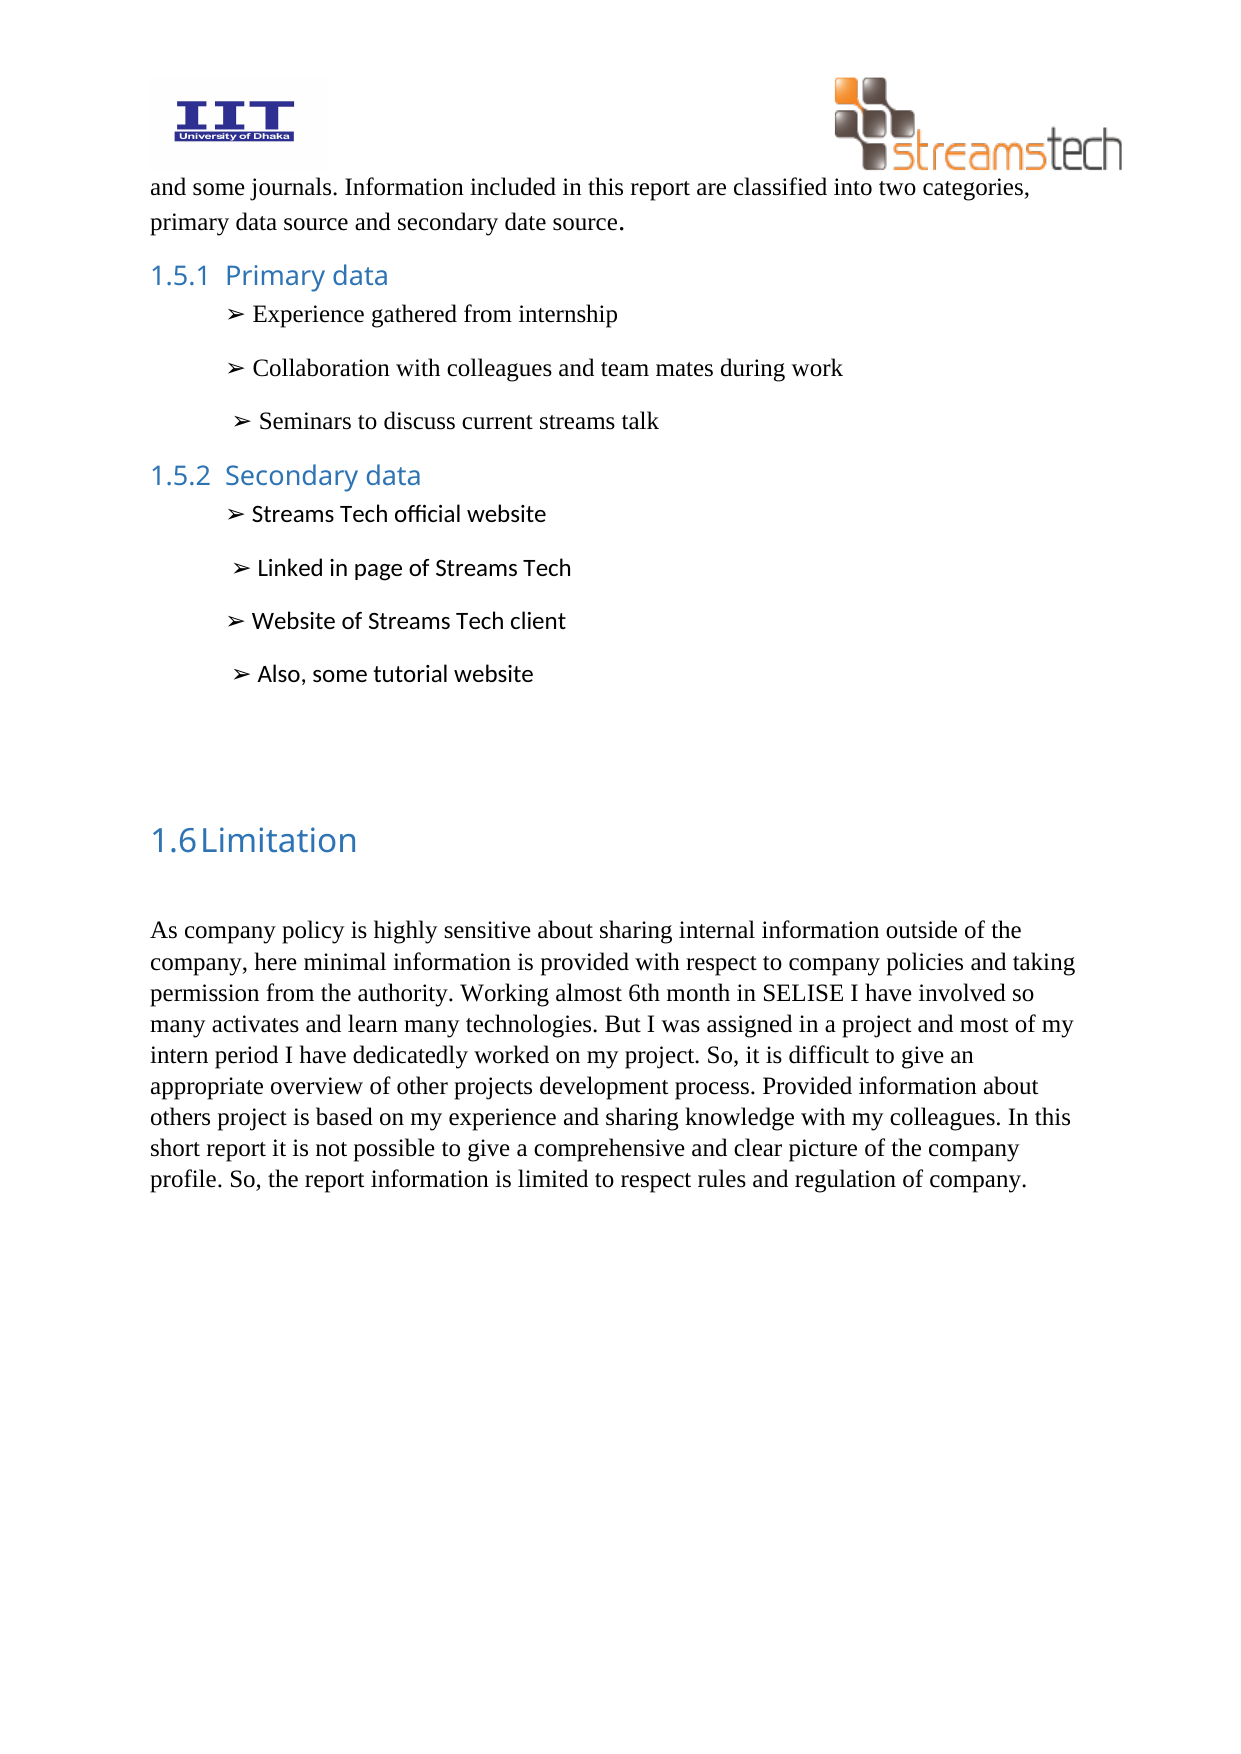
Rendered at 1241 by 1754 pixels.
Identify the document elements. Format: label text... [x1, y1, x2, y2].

picture [150, 75, 329, 172]
subtitle Secondary data [150, 456, 1090, 493]
text ➢ Streams Tech official website [150, 496, 1090, 530]
text ➢ Collaboration with colleagues and team mates during work [225, 349, 1090, 383]
text ➢ Also, some tutorial website [150, 656, 1090, 690]
subtitle Primary data [150, 256, 1090, 293]
text ➢ Website of Streams Tech client [150, 603, 1090, 637]
text ➢ Experience gathered from internship [225, 296, 1090, 330]
text ➢ Linked in page of Streams Tech [150, 549, 1090, 583]
text ➢ Seminars to discuss current streams talk [225, 403, 1090, 437]
picture [831, 76, 1125, 172]
text As company policy is highly sensitive about sharing internal information outside of the company, here minimal information is provided with respect to company policies and taking permission from the authority. Working almost 6th month in SELISE I have involved so many activates and learn many technologies. But I was assigned in a project and most of my intern period I have dedicatedly worked on my project. So, it is difficult to give an appropriate overview of other projects development process. Provided information about others project is based on my experience and sharing knowledge with my colleagues. In this short report it is not possible to give a comprehensive and clear picture of the company profile. So, the report information is limited to respect rules and regulation of company. [150, 916, 1090, 1193]
subtitle Limitation [150, 817, 1090, 862]
